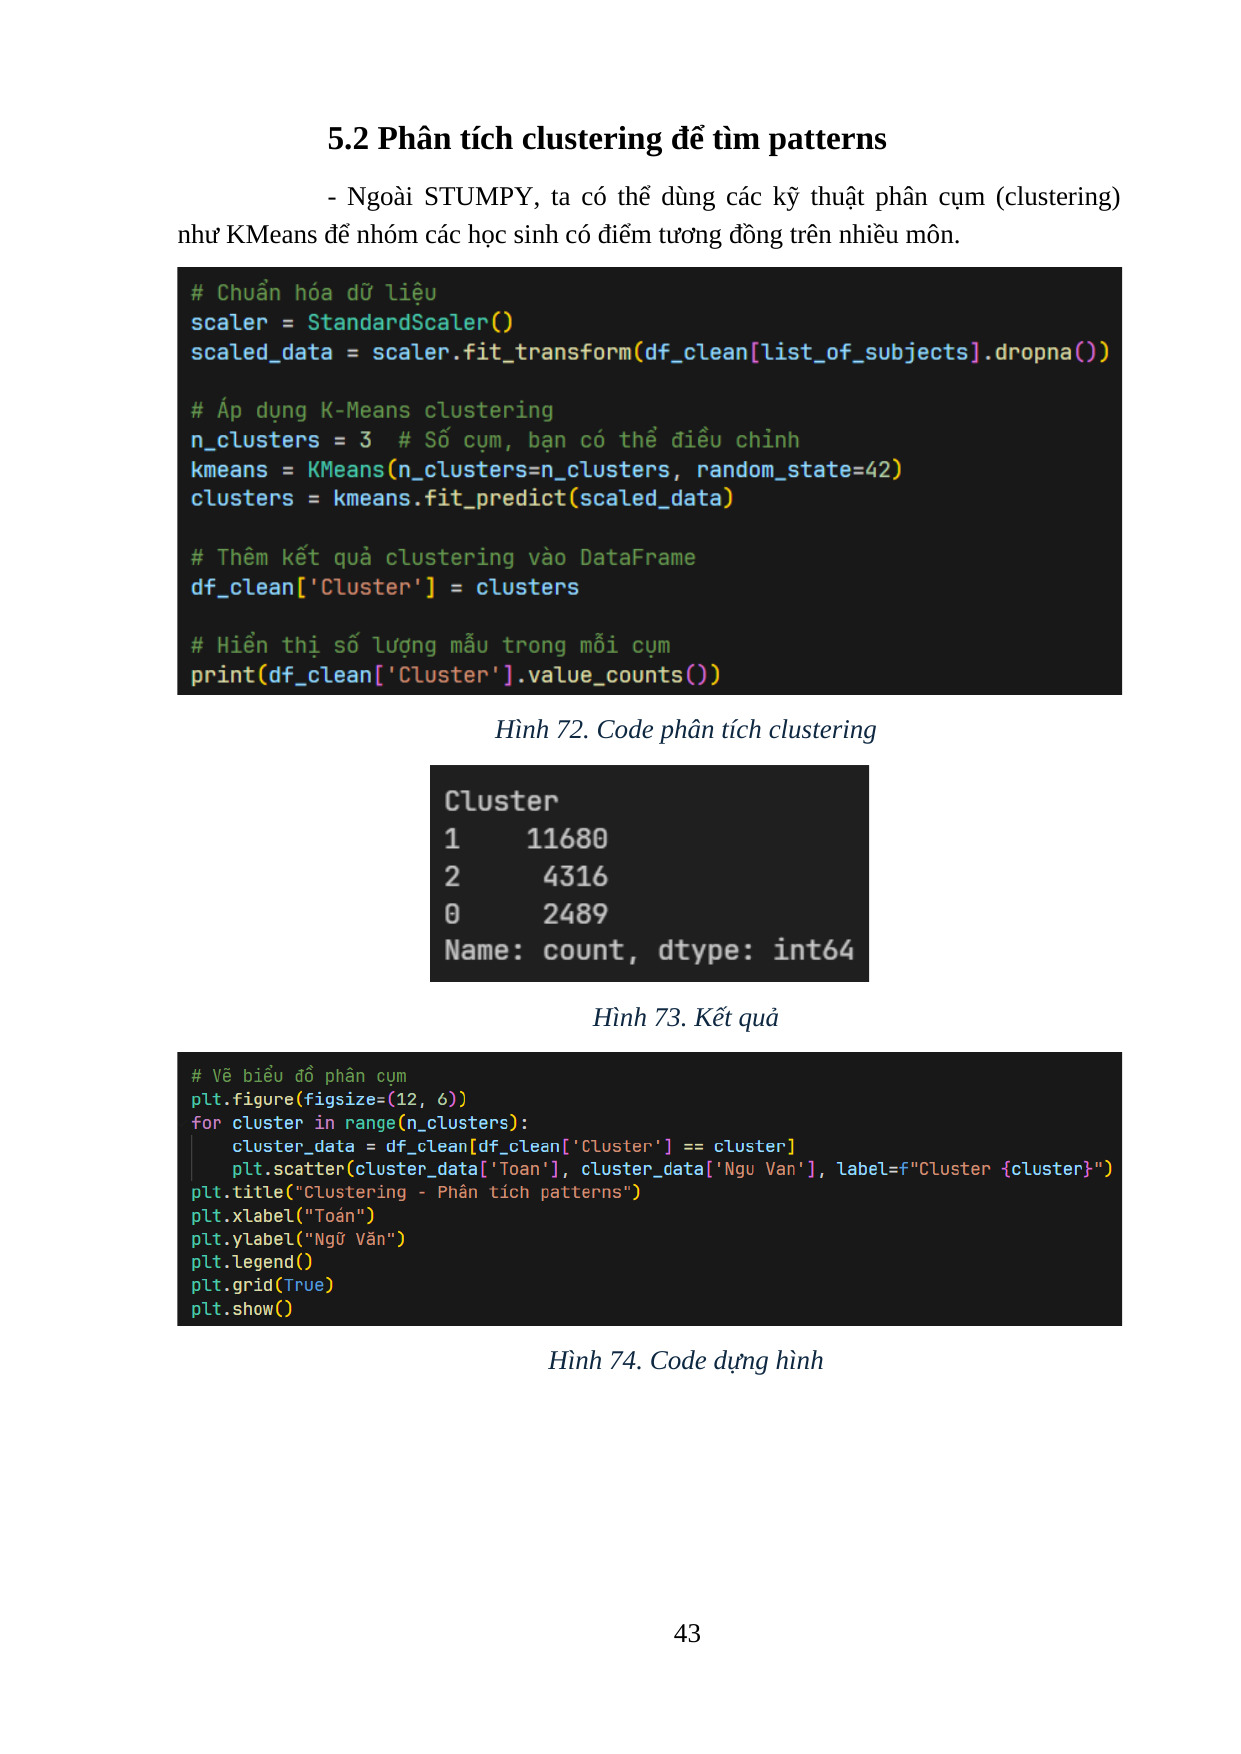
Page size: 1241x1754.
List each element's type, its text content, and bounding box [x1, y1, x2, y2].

picture [177, 1052, 1123, 1326]
picture [430, 765, 870, 982]
text Hình 72. Code phân tích clustering [177, 713, 1122, 744]
text - Ngoài STUMPY, ta có thể dùng các kỹ thuật phân cụm (clustering) như KMeans để nhóm các học sinh có điểm tương đồng trên nhiều môn. [177, 180, 1122, 249]
subtitle 5.2 Phân tích clustering để tìm patterns [252, 118, 1122, 156]
picture [177, 267, 1123, 695]
